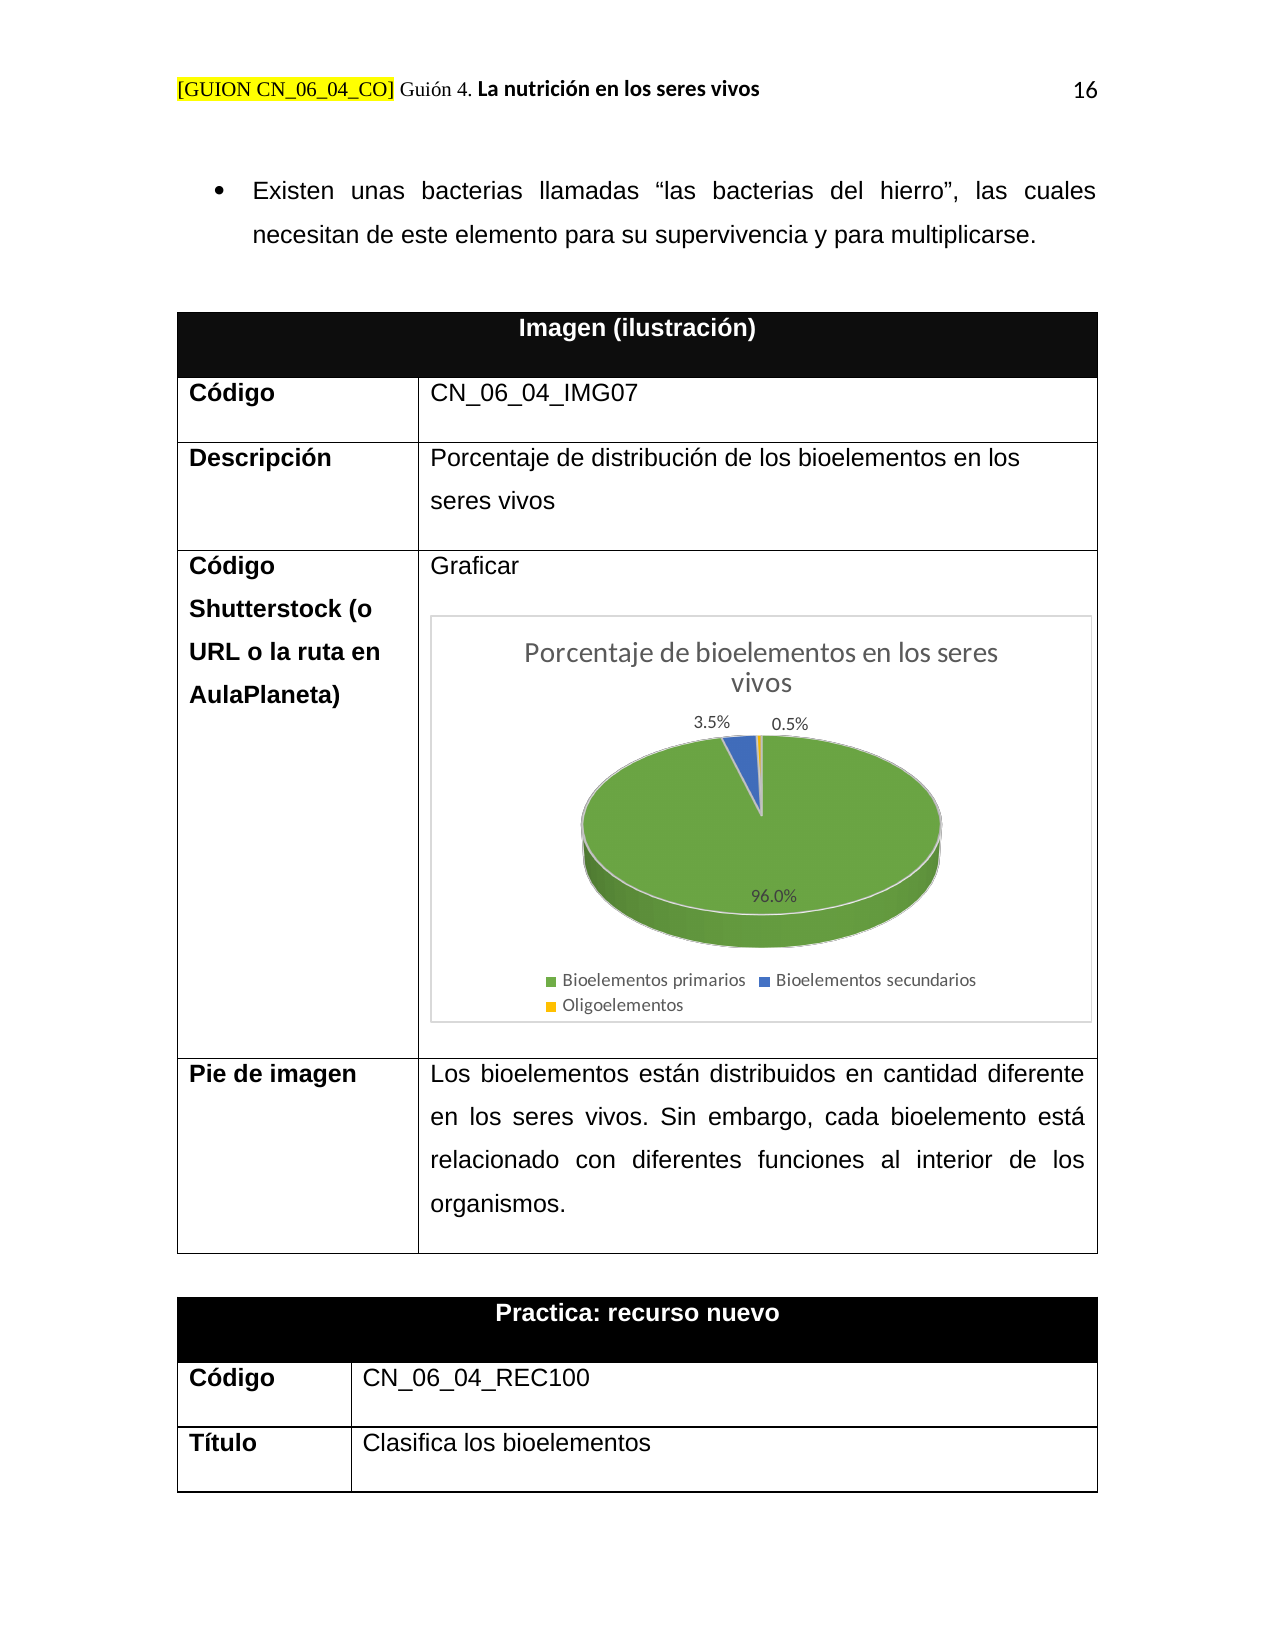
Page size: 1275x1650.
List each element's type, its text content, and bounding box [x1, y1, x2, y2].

table_header Imagen (ilustración) [178, 313, 1097, 377]
table_cell CN_06_04_REC100 [352, 1363, 1097, 1426]
table_cell Pie de imagen [178, 1059, 418, 1252]
table_cell Título [178, 1428, 351, 1491]
table_cell Código Shutterstock (o URL o la ruta en AulaPlaneta) [178, 551, 418, 1058]
table_cell Los bioelementos están distribuidos en cantidad diferente en los seres vivos. Sin embargo, cada bioelemento está relacionado con diferentes funciones al interior de los organismos. [419, 1059, 1097, 1252]
table_cell Código [178, 378, 418, 442]
table_cell Código [178, 1363, 351, 1426]
table_header Practica: recurso nuevo [178, 1298, 1097, 1362]
list Existen unas bacterias llamadas “las bacterias del hierro”, las cuales necesitan de este elemento para su supervivencia y para multiplicarse. [215, 176, 1098, 248]
table_cell CN_06_04_IMG07 [419, 378, 1097, 442]
table_cell Clasifica los bioelementos [352, 1428, 1097, 1491]
table_cell Graficar [419, 551, 1097, 1058]
table_cell Porcentaje de distribución de los bioelementos en los seres vivos [419, 443, 1097, 550]
table_cell Descripción [178, 443, 418, 550]
